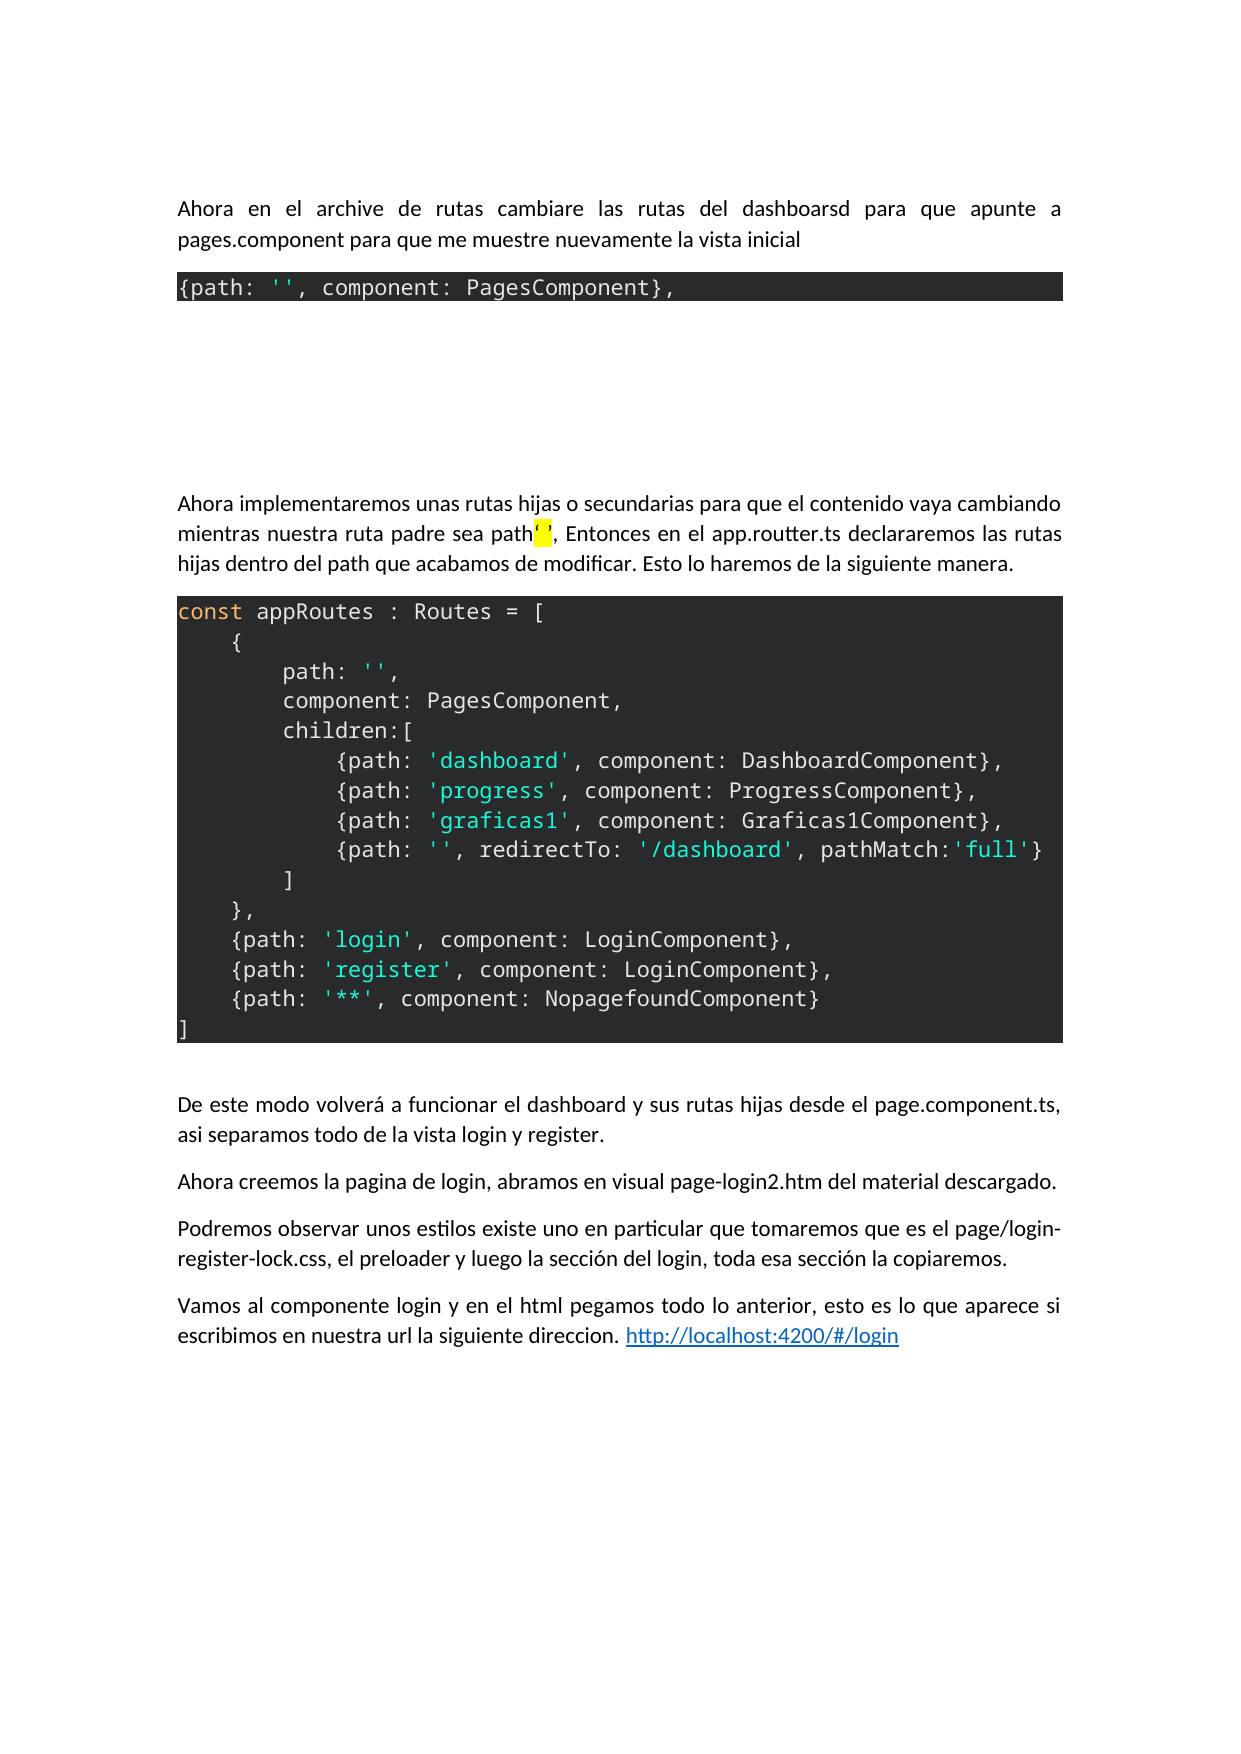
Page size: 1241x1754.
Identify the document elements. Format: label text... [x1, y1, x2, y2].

text { [177, 626, 1063, 656]
text Ahora implementaremos unas rutas hijas o secundarias para que el contenido vaya cambiando mientras nuestra ruta padre sea path‘ ’, Entonces en el app.routter.ts declararemos las rutas hijas dentro del path que acabamos de modificar. Esto lo haremos de la siguiente manera. [177, 489, 1063, 577]
text Vamos al componente login y en el html pegamos todo lo anterior, esto es lo que aparece si escribimos en nuestra url la siguiente direccion. http://localhost:4200/#/login [177, 1291, 1063, 1349]
text }, [177, 894, 1063, 924]
text {path: '**', component: NopagefoundComponent} [177, 983, 1063, 1013]
text {path: 'login', component: LoginComponent}, [177, 924, 1063, 954]
text {path: '', redirectTo: '/dashboard', pathMatch:'full'} [177, 834, 1063, 864]
text {path: 'dashboard', component: DashboardComponent}, [177, 745, 1063, 775]
text Podremos observar unos estilos existe uno en particular que tomaremos que es el page/login-register-lock.css, el preloader y luego la sección del login, toda esa sección la copiaremos. [177, 1214, 1063, 1272]
text ] [177, 1013, 1063, 1043]
text {path: 'graficas1', component: Graficas1Component}, [177, 805, 1063, 834]
text {path: 'register', component: LoginComponent}, [177, 954, 1063, 983]
text ] [177, 864, 1063, 894]
text children:[ [177, 715, 1063, 745]
text Ahora en el archive de rutas cambiare las rutas del dashboarsd para que apunte a pages.component para que me muestre nuevamente la vista inicial [177, 194, 1063, 253]
text path: '', [177, 656, 1063, 686]
text {path: '', component: PagesComponent}, [177, 272, 1063, 301]
text component: PagesComponent, [177, 686, 1063, 715]
text {path: 'progress', component: ProgressComponent}, [177, 775, 1063, 805]
text const appRoutes : Routes = [ [177, 596, 1063, 626]
text Ahora creemos la pagina de login, abramos en visual page-login2.htm del material descargado. [177, 1167, 1063, 1195]
text De este modo volverá a funcionar el dashboard y sus rutas hijas desde el page.component.ts, asi separamos todo de la vista login y register. [177, 1090, 1063, 1148]
